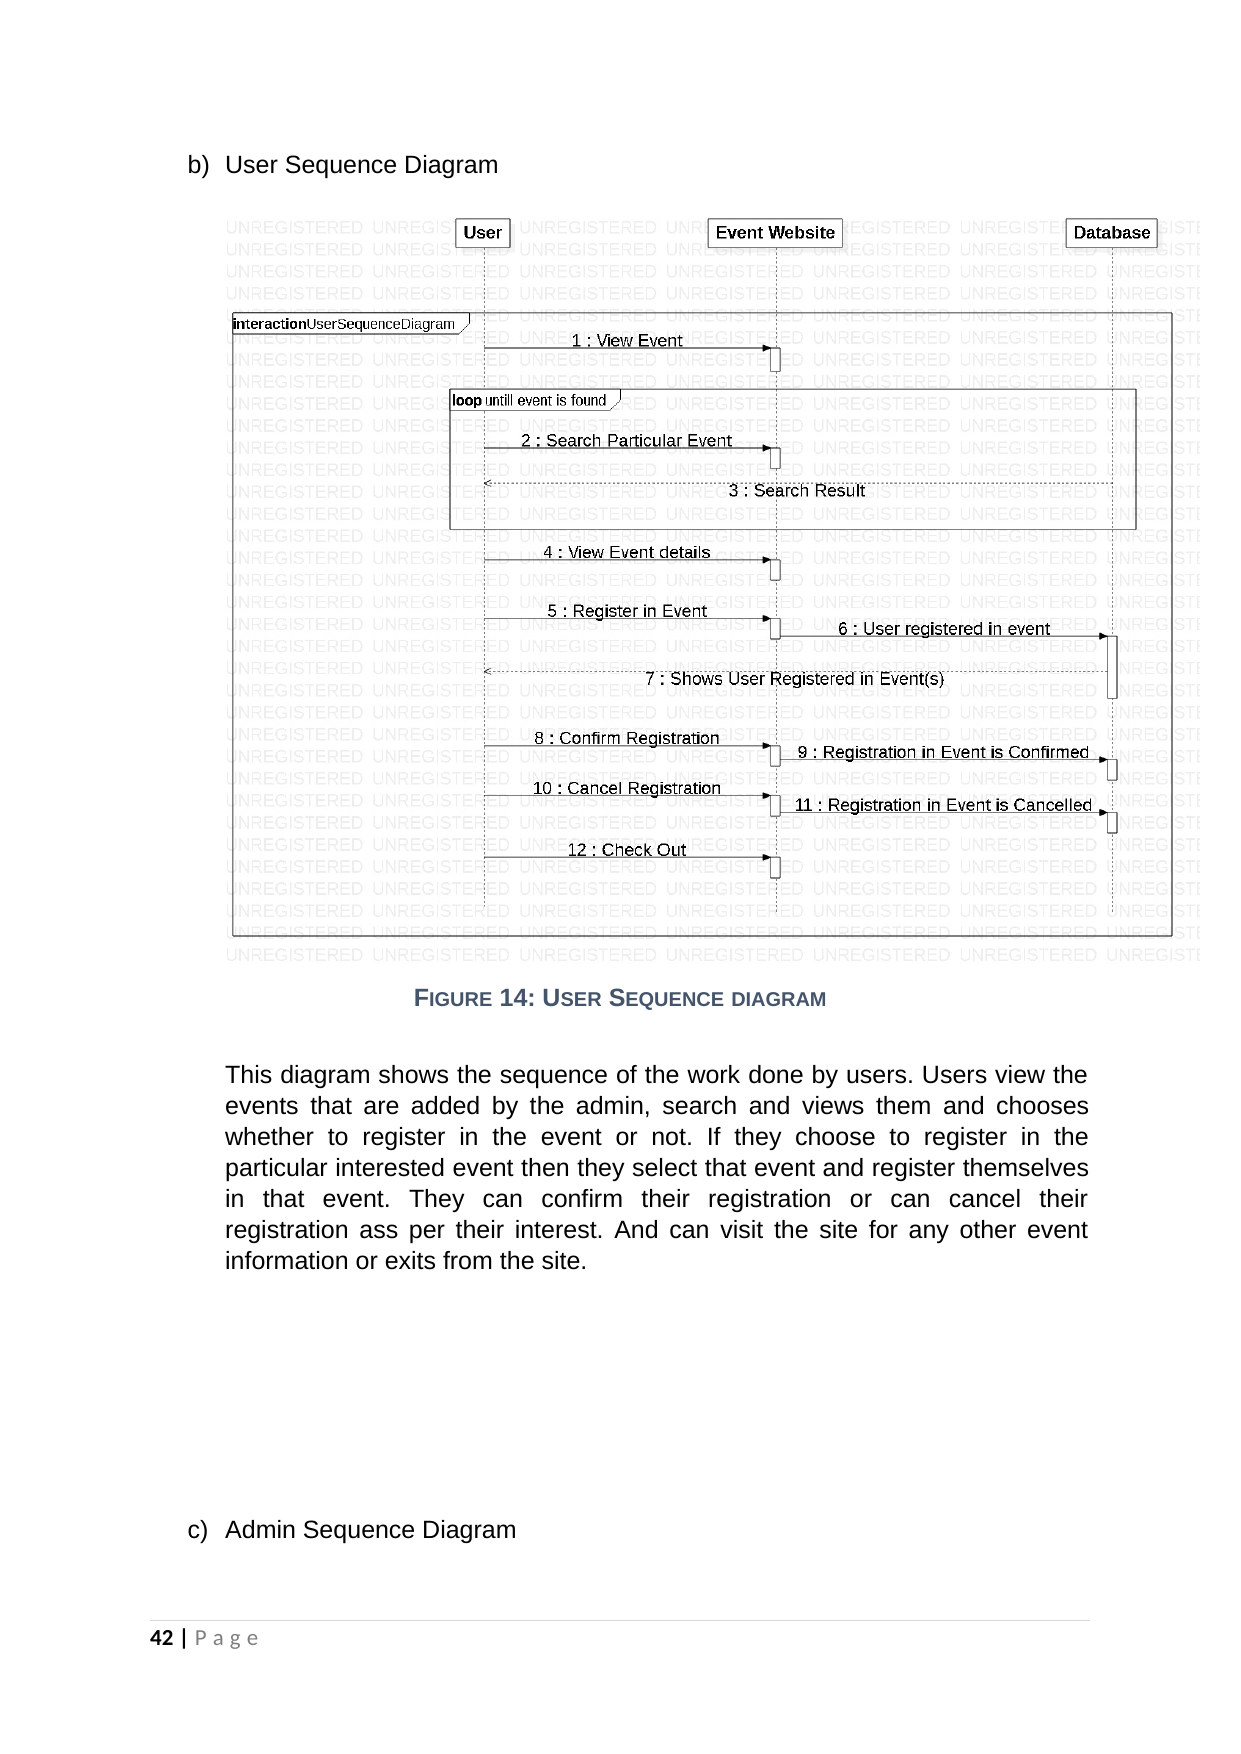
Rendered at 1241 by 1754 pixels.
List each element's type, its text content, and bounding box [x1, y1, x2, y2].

text Figure 14: User Sequence diagram [150, 983, 1090, 1012]
list This diagram shows the sequence of the work done by users. Users view the events that are added by the admin, search and views them and chooses whether to register in the event or not. If they choose to register in the particular interested event then they select that event and register themselves in that event. They can confirm their registration or can cancel their registration ass per their interest. And can visit the site for any other event information or exits from the site. [225, 1059, 1090, 1274]
picture [225, 212, 1200, 965]
list Admin Sequence Diagram [187, 1515, 1090, 1544]
list User Sequence Diagram [187, 150, 1090, 179]
